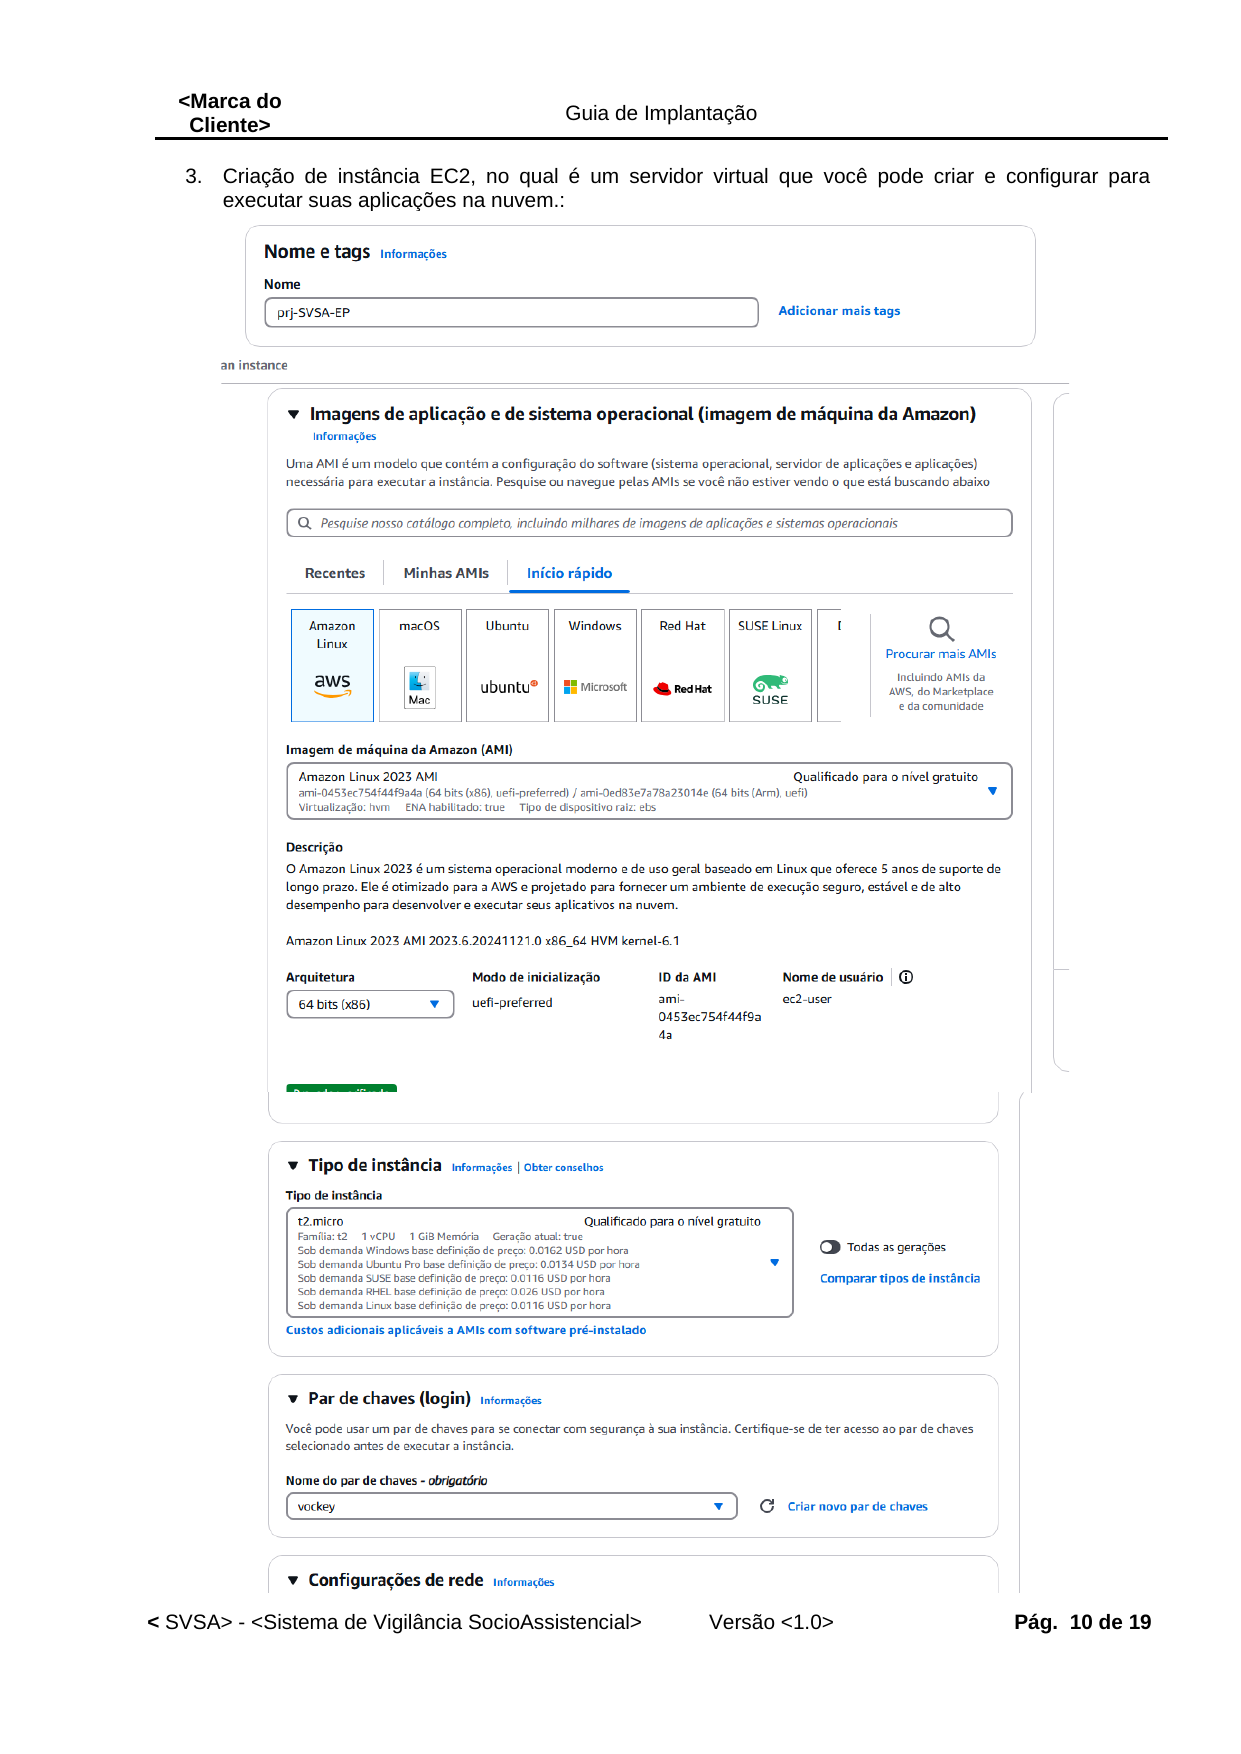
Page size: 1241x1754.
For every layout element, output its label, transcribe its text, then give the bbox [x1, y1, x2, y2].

list Criação de instância EC2, no qual é um servidor virtual que você pode criar e configurar para executar suas aplicações na nuvem.: [185, 164, 1152, 212]
picture [221, 211, 1070, 1593]
